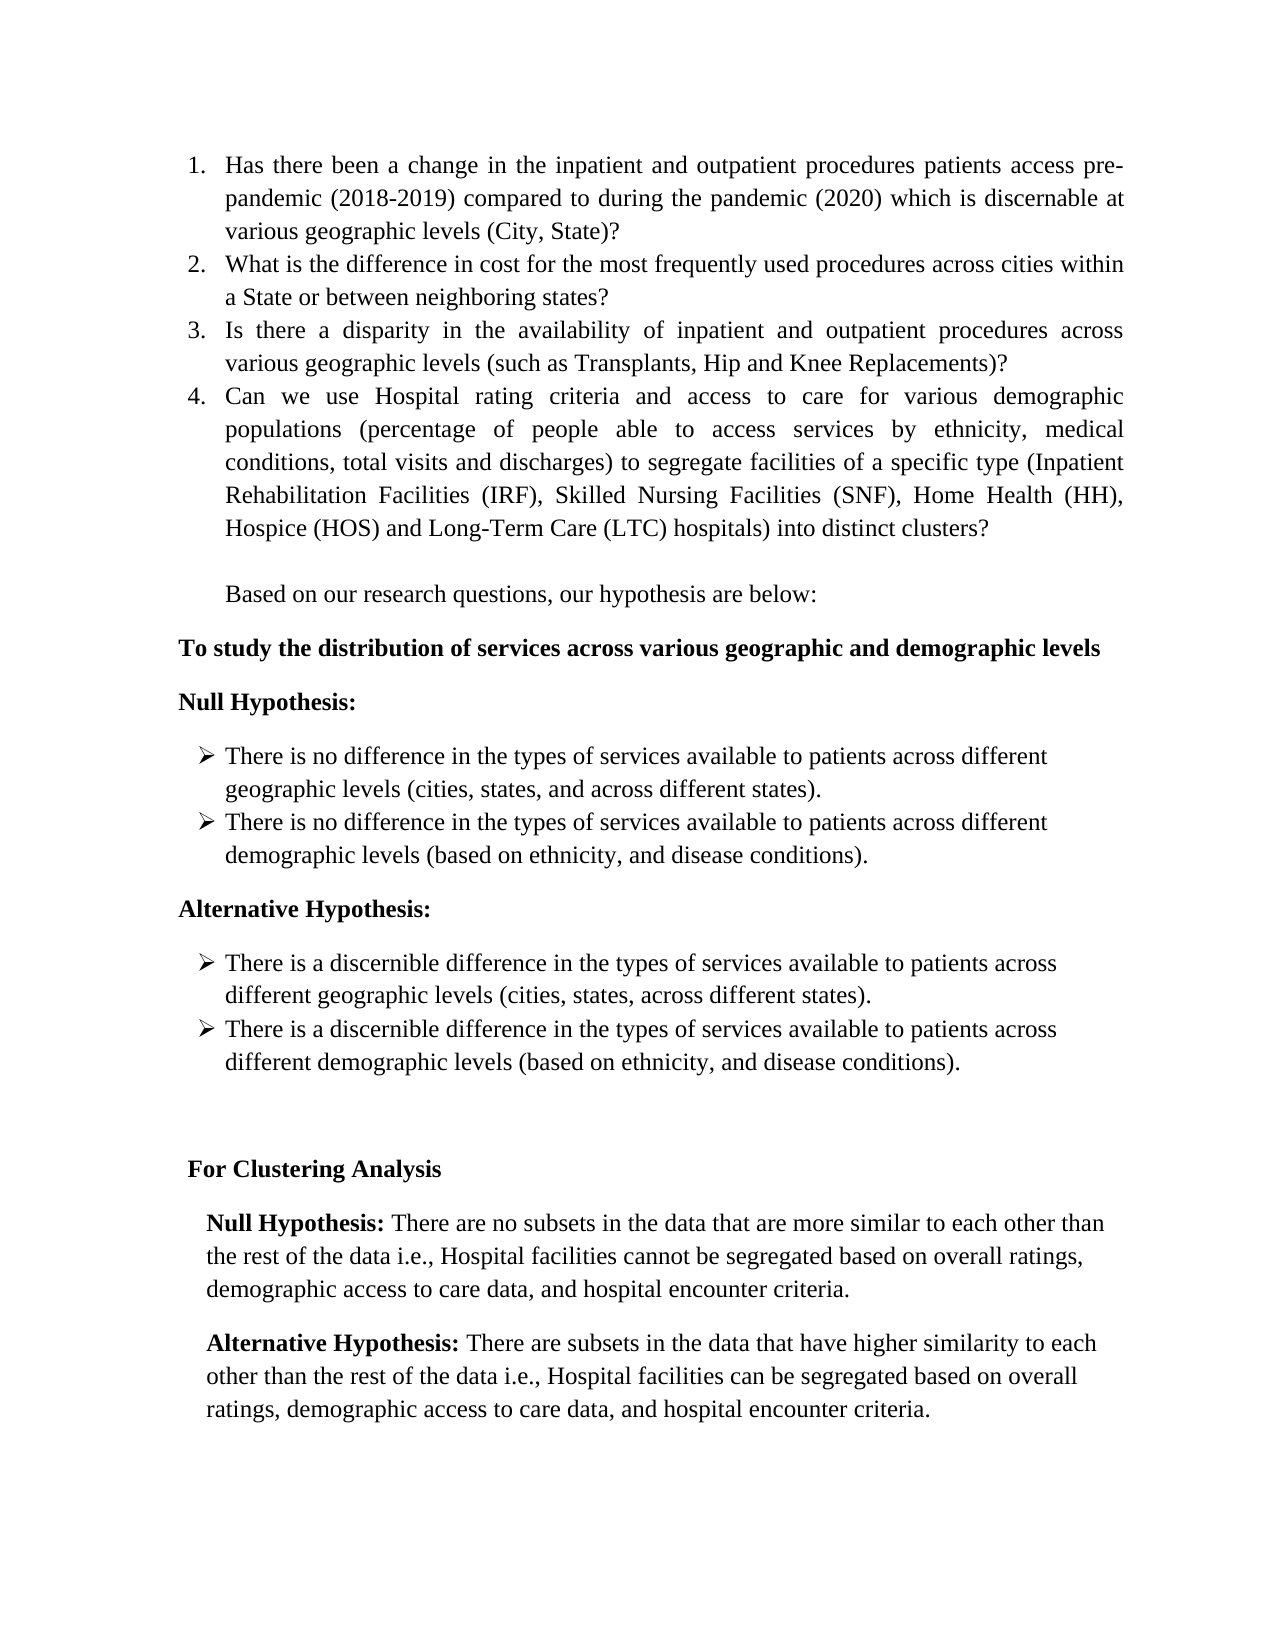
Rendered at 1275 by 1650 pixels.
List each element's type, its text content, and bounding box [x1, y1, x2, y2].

list Is there a disparity in the availability of inpatient and outpatient procedures across various geographic levels (such as Transplants, Hip and Knee Replacements)? [187, 315, 1125, 377]
text To study the distribution of services across various geographic and demographic levels [150, 633, 1125, 662]
list Can we use Hospital rating criteria and access to care for various demographic populations (percentage of people able to access services by ethnicity, medical conditions, total visits and discharges) to segregate facilities of a specific type (Inpatient Rehabilitation Facilities (IRF), Skilled Nursing Facilities (SNF), Home Health (HH), Hospice (HOS) and Long-Term Care (LTC) hospitals) into distinct clusters? [187, 381, 1125, 542]
text Alternative Hypothesis: There are subsets in the data that have higher similarity to each other than the rest of the data i.e., Hospital facilities can be segregated based on overall ratings, demographic access to care data, and hospital encounter criteria. [206, 1328, 1125, 1423]
list There is a discernible difference in the types of services available to patients across different demographic levels (based on ethnicity, and disease conditions). [197, 1014, 1125, 1075]
list There is no difference in the types of services available to patients across different demographic levels (based on ethnicity, and disease conditions). [197, 807, 1125, 869]
list Based on our research questions, our hypothesis are below: [225, 579, 1125, 608]
text Null Hypothesis: There are no subsets in the data that are more similar to each other than the rest of the data i.e., Hospital facilities cannot be segregated based on overall ratings, demographic access to care data, and hospital encounter criteria. [206, 1208, 1125, 1303]
text For Clustering Analysis [187, 1154, 1125, 1183]
text Alternative Hypothesis: [178, 894, 1125, 922]
list There is a discernible difference in the types of services available to patients across different geographic levels (cities, states, across different states). [197, 948, 1125, 1009]
list What is the difference in cost for the most frequently used procedures across cities within a State or between neighboring states? [187, 249, 1125, 311]
list Has there been a change in the inpatient and outpatient procedures patients access pre-pandemic (2018-2019) compared to during the pandemic (2020) which is discernable at various geographic levels (City, State)? [187, 150, 1125, 245]
text Null Hypothesis: [178, 687, 1125, 716]
list There is no difference in the types of services available to patients across different geographic levels (cities, states, and across different states). [197, 741, 1125, 803]
